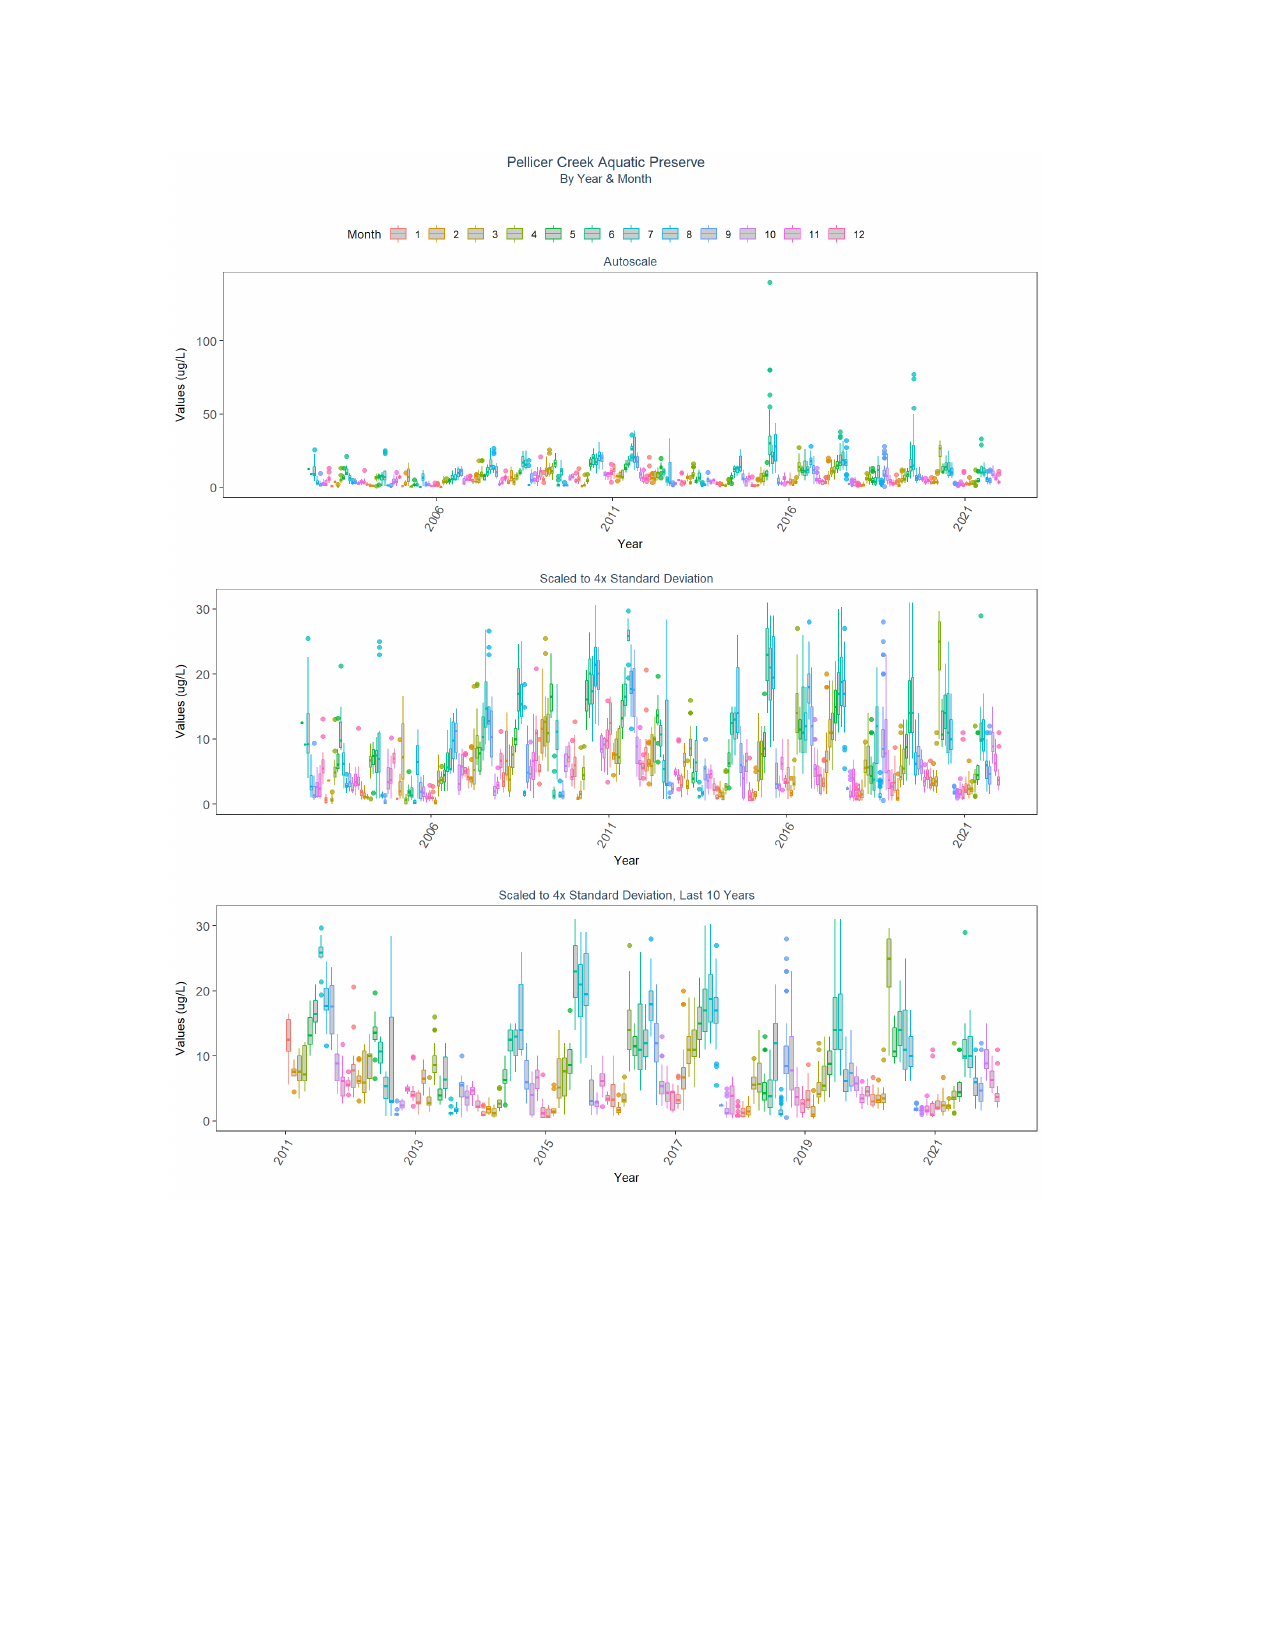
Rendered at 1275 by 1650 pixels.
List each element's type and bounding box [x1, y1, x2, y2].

picture [168, 150, 1044, 1200]
